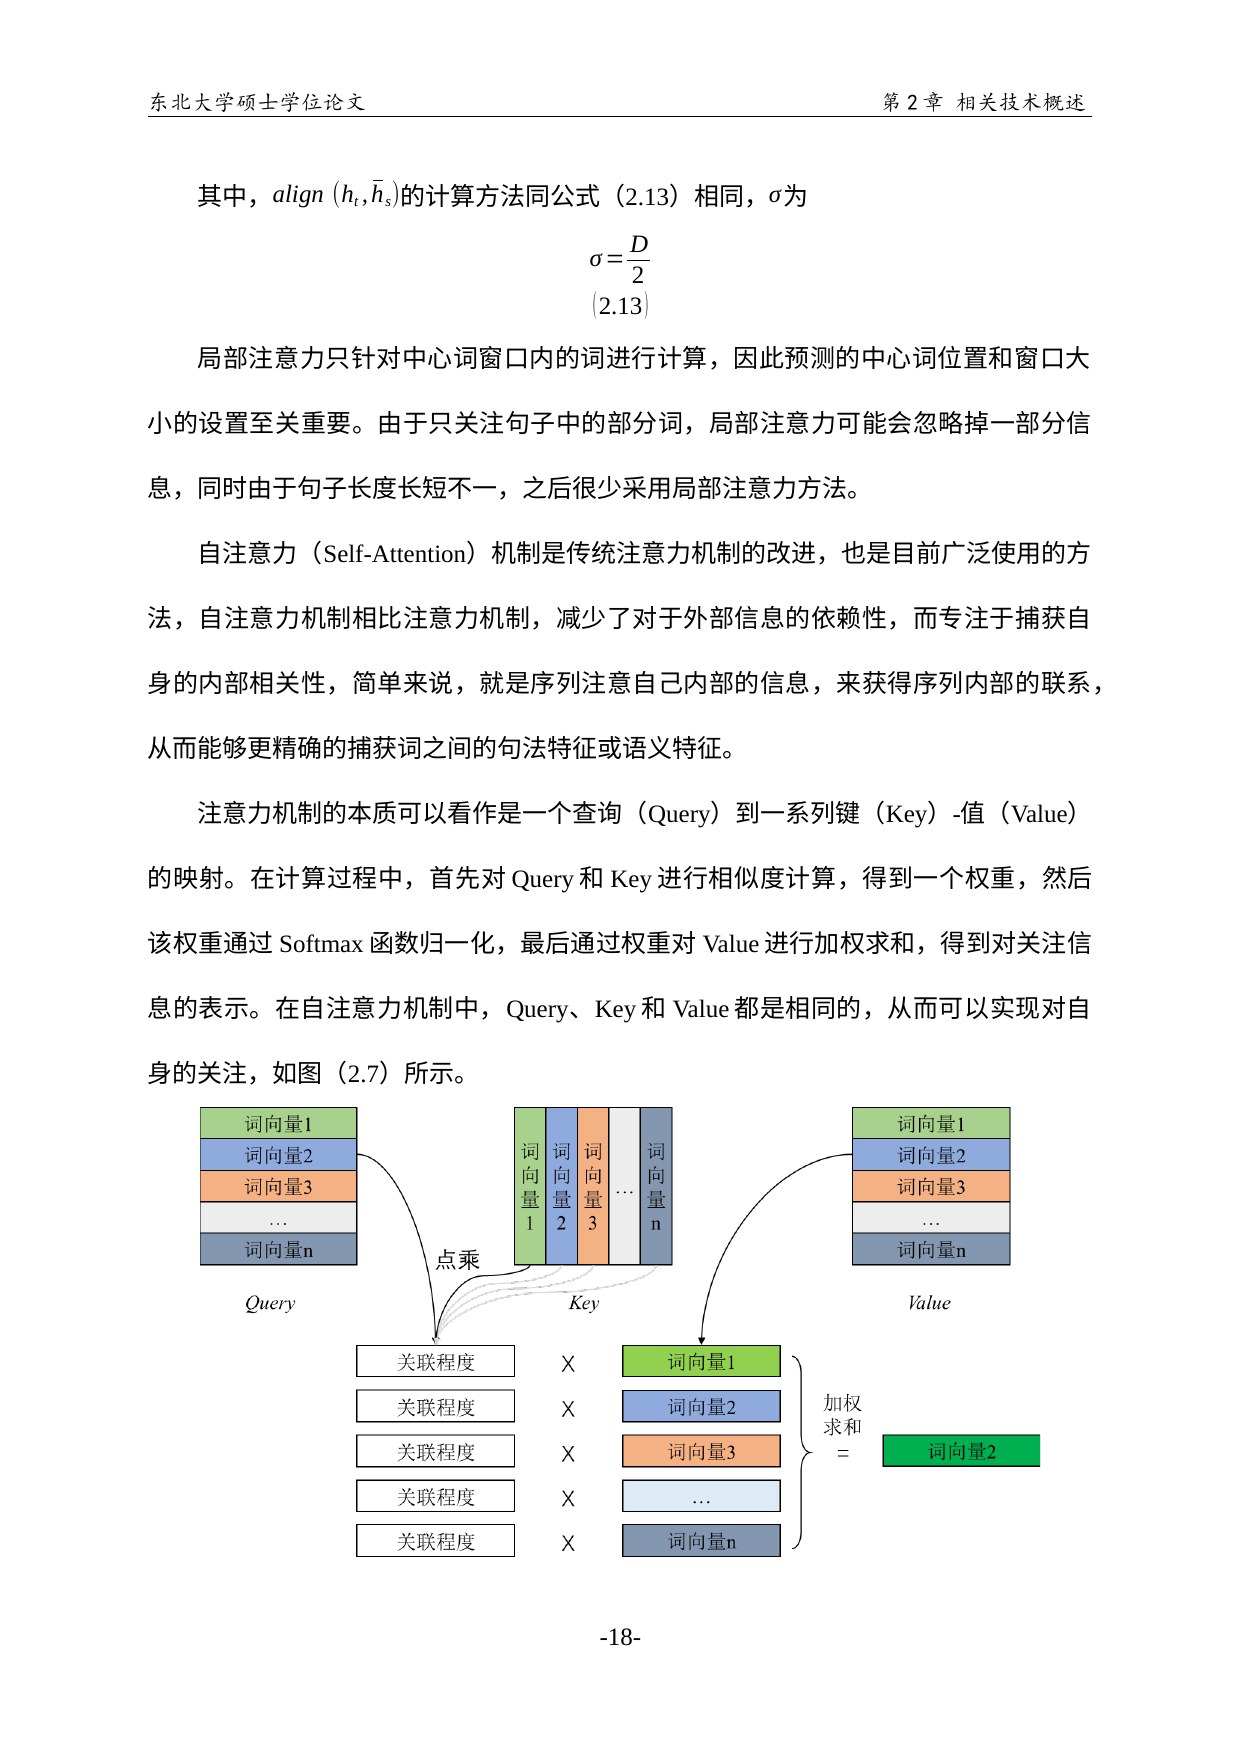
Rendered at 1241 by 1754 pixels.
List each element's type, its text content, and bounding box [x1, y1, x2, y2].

text 自注意力（Self-Attention）机制是传统注意力机制的改进，也是目前广泛使用的方法，自注意力机制相比注意力机制，减少了对于外部信息的依赖性，而专注于捕获自身的内部相关性，简单来说，就是序列注意自己内部的信息，来获得序列内部的联系，从而能够更精确的捕获词之间的句法特征或语义特征。 [148, 519, 1092, 779]
text 注意力机制的本质可以看作是一个查询（Query）到一系列键（Key）-值（Value）的映射。在计算过程中，首先对Query和Key进行相似度计算，得到一个权重，然后该权重通过Softmax函数归一化，最后通过权重对Value进行加权求和，得到对关注信息的表示。在自注意力机制中，Query、Key和Value都是相同的，从而可以实现对自身的关注，如图（2.7）所示。 [148, 779, 1092, 1104]
text 局部注意力只针对中心词窗口内的词进行计算，因此预测的中心词位置和窗口大小的设置至关重要。由于只关注句子中的部分词，局部注意力可能会忽略掉一部分信息，同时由于句子长度长短不一，之后很少采用局部注意力方法。 [148, 324, 1092, 519]
picture [200, 1104, 1041, 1570]
text 其中，的计算方法同公式（2.13）相同，为 [148, 162, 1092, 227]
